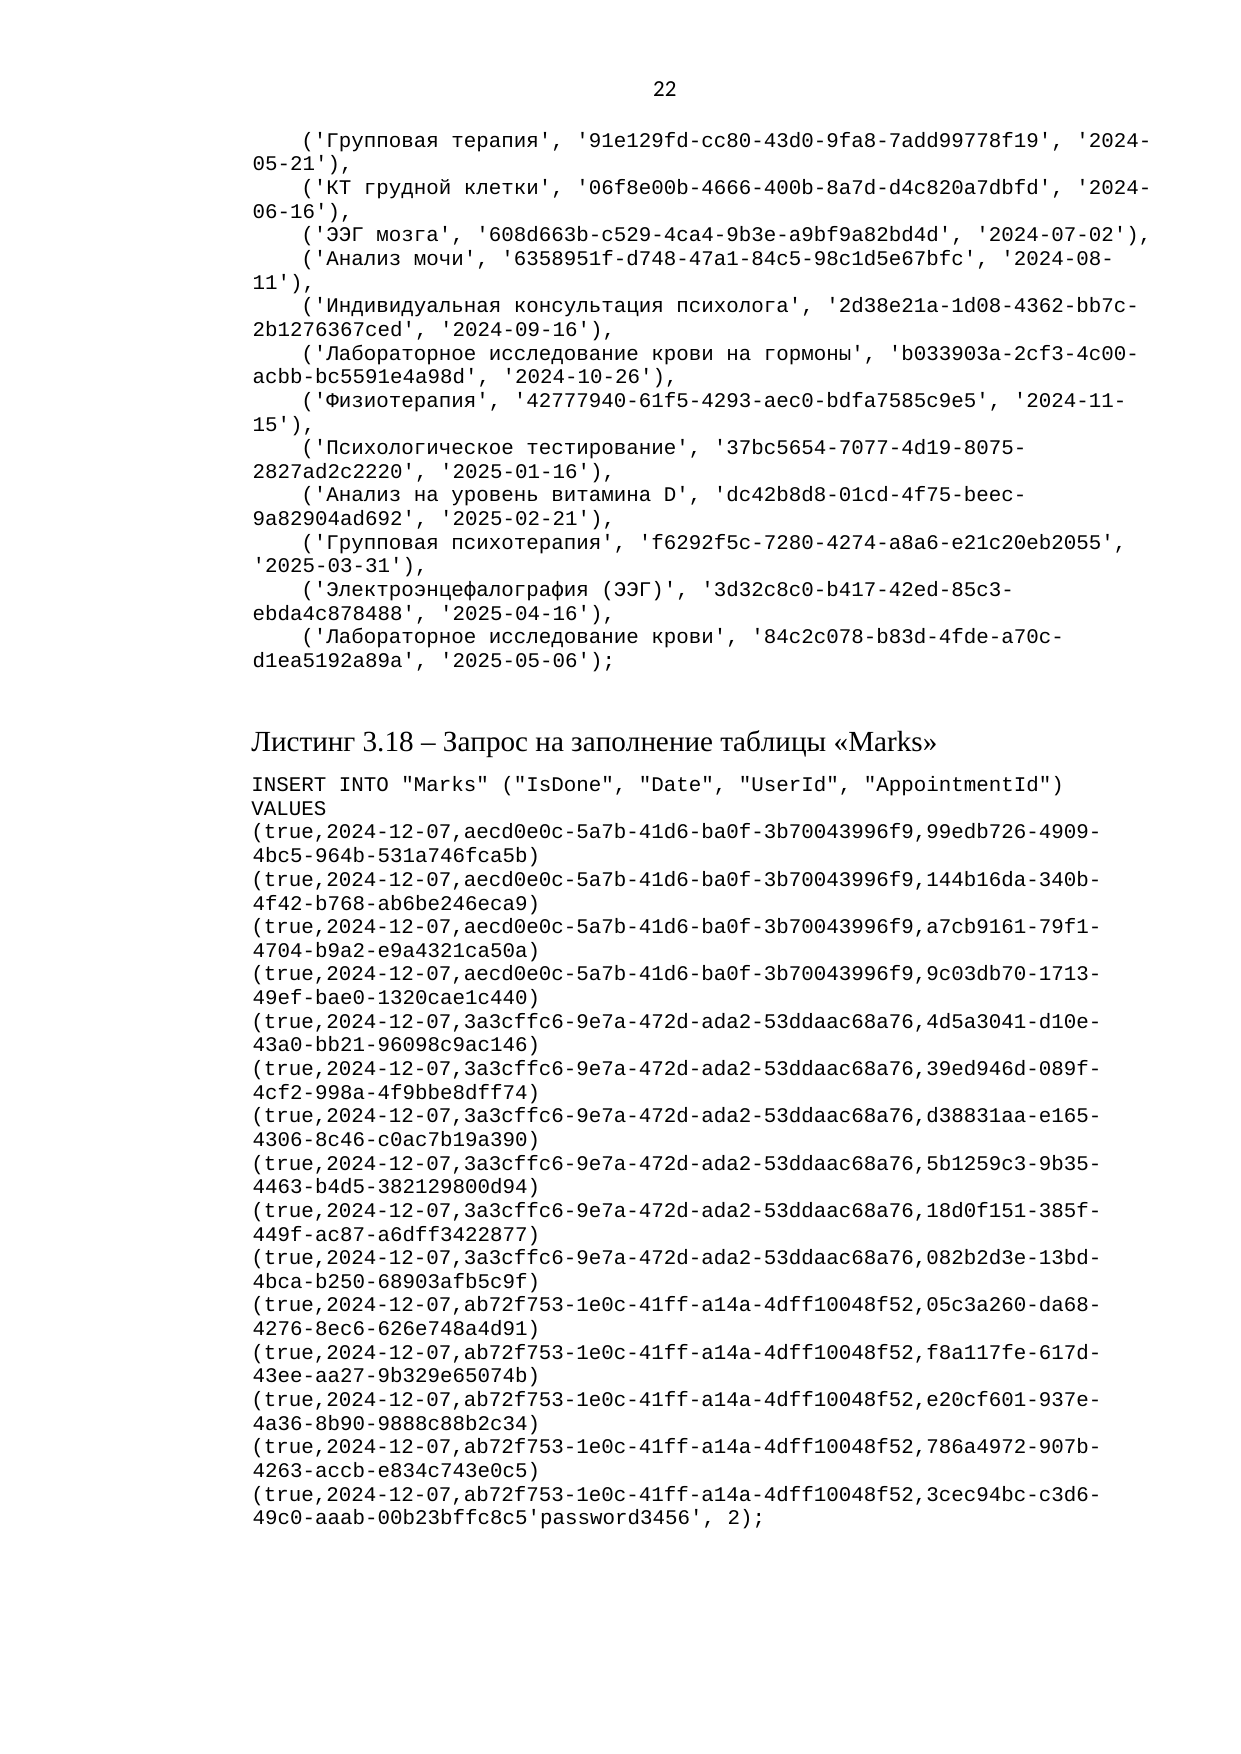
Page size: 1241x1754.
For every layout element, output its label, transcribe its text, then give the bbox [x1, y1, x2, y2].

list ('Анализ на уровень витамина D', 'dc42b8d8-01cd-4f75-beec-9a82904ad692', '2025-02-21'), [251, 484, 1152, 532]
list (true,2024-12-07,aecd0e0c-5a7b-41d6-ba0f-3b70043996f9,144b16da-340b-4f42-b768-ab6be246eca9) [251, 869, 1152, 916]
list (true,2024-12-07,ab72f753-1e0c-41ff-a14a-4dff10048f52,786a4972-907b-4263-accb-e834c743e0c5) [251, 1436, 1152, 1484]
list (true,2024-12-07,aecd0e0c-5a7b-41d6-ba0f-3b70043996f9,99edb726-4909-4bc5-964b-531a746fca5b) [251, 822, 1152, 869]
list (true,2024-12-07,3a3cffc6-9e7a-472d-ada2-53ddaac68a76,d38831aa-e165-4306-8c46-c0ac7b19a390) [251, 1105, 1152, 1153]
list (true,2024-12-07,ab72f753-1e0c-41ff-a14a-4dff10048f52,f8a117fe-617d-43ee-aa27-9b329e65074b) [251, 1342, 1152, 1389]
list (true,2024-12-07,3a3cffc6-9e7a-472d-ada2-53ddaac68a76,39ed946d-089f-4cf2-998a-4f9bbe8dff74) [251, 1058, 1152, 1105]
list (true,2024-12-07,3a3cffc6-9e7a-472d-ada2-53ddaac68a76,5b1259c3-9b35-4463-b4d5-382129800d94) [251, 1153, 1152, 1200]
list VALUES [251, 798, 1152, 822]
list ('Индивидуальная консультация психолога', '2d38e21a-1d08-4362-bb7c-2b1276367ced', '2024-09-16'), [251, 295, 1152, 343]
list (true,2024-12-07,ab72f753-1e0c-41ff-a14a-4dff10048f52,3cec94bc-c3d6-49c0-aaab-00b23bffc8c5'password3456', 2); [251, 1484, 1152, 1531]
list ('Физиотерапия', '42777940-61f5-4293-aec0-bdfa7585c9e5', '2024-11-15'), [251, 390, 1152, 437]
list ('Лабораторное исследование крови на гормоны', 'b033903a-2cf3-4c00-acbb-bc5591e4a98d', '2024-10-26'), [251, 343, 1152, 390]
list (true,2024-12-07,aecd0e0c-5a7b-41d6-ba0f-3b70043996f9,a7cb9161-79f1-4704-b9a2-e9a4321ca50a) [251, 916, 1152, 963]
list (true,2024-12-07,ab72f753-1e0c-41ff-a14a-4dff10048f52,05c3a260-da68-4276-8ec6-626e748a4d91) [251, 1294, 1152, 1342]
list (true,2024-12-07,ab72f753-1e0c-41ff-a14a-4dff10048f52,e20cf601-937e-4a36-8b90-9888c88b2c34) [251, 1389, 1152, 1436]
list ('ЭЭГ мозга', '608d663b-c529-4ca4-9b3e-a9bf9a82bd4d', '2024-07-02'), [251, 224, 1152, 248]
list ('Групповая психотерапия', 'f6292f5c-7280-4274-a8a6-e21c20eb2055', '2025-03-31'), [251, 532, 1152, 579]
list Листинг 3.18 – Запрос на заполнение таблицы «Marks» [177, 724, 1152, 757]
list (true,2024-12-07,3a3cffc6-9e7a-472d-ada2-53ddaac68a76,4d5a3041-d10e-43a0-bb21-96098c9ac146) [251, 1011, 1152, 1058]
list (true,2024-12-07,3a3cffc6-9e7a-472d-ada2-53ddaac68a76,18d0f151-385f-449f-ac87-a6dff3422877) [251, 1200, 1152, 1247]
list ('КТ грудной клетки', '06f8e00b-4666-400b-8a7d-d4c820a7dbfd', '2024-06-16'), [251, 177, 1152, 224]
list ('Психологическое тестирование', '37bc5654-7077-4d19-8075-2827ad2c2220', '2025-01-16'), [251, 437, 1152, 484]
list (true,2024-12-07,aecd0e0c-5a7b-41d6-ba0f-3b70043996f9,9c03db70-1713-49ef-bae0-1320cae1c440) [251, 963, 1152, 1011]
list ('Групповая терапия', '91e129fd-cc80-43d0-9fa8-7add99778f19', '2024-05-21'), [251, 130, 1152, 177]
list (true,2024-12-07,3a3cffc6-9e7a-472d-ada2-53ddaac68a76,082b2d3e-13bd-4bca-b250-68903afb5c9f) [251, 1247, 1152, 1294]
list INSERT INTO "Marks" ("IsDone", "Date", "UserId", "AppointmentId") [251, 774, 1152, 798]
list ('Анализ мочи', '6358951f-d748-47a1-84c5-98c1d5e67bfc', '2024-08-11'), [251, 248, 1152, 295]
list ('Лабораторное исследование крови', '84c2c078-b83d-4fde-a70c-d1ea5192a89a', '2025-05-06'); [251, 626, 1152, 674]
list ('Электроэнцефалография (ЭЭГ)', '3d32c8c0-b417-42ed-85c3-ebda4c878488', '2025-04-16'), [251, 579, 1152, 626]
